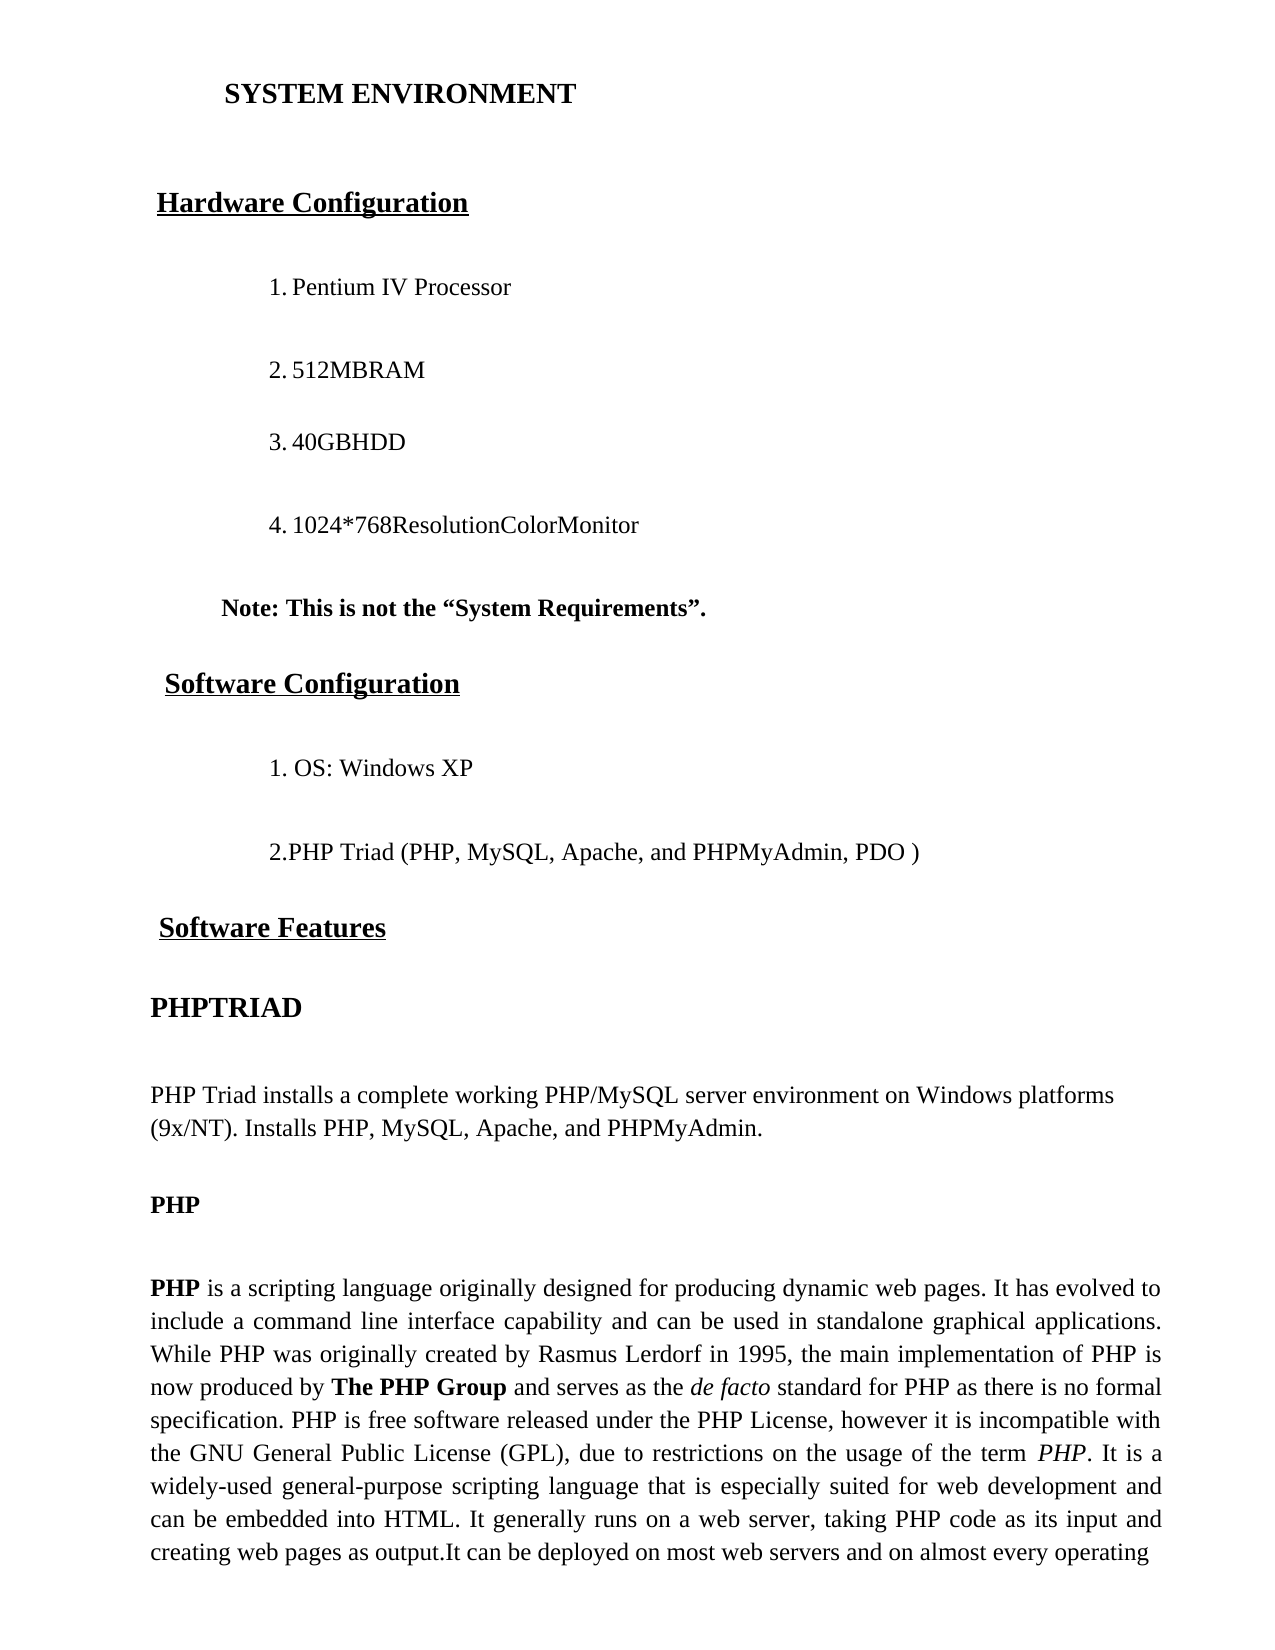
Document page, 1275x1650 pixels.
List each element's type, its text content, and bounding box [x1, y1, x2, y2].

subtitle PHP [150, 1190, 1183, 1218]
text PHP is a scripting language originally designed for producing dynamic web pages. It has evolved to include a command line interface capability and can be used in standalone graphical applications. While PHP was originally created by Rasmus Lerdorf in 1995, the main implementation of PHP is now produced by The PHP Group and serves as the de facto standard for PHP as there is no formal specification. PHP is free software released under the PHP License, however it is incompatible with the GNU General Public License (GPL), due to restrictions on the usage of the term PHP. It is a widely-used general-purpose scripting language that is especially suited for web development and can be embedded into HTML. It generally runs on a web server, taking PHP code as its input and creating web pages as output.It can be deployed on most web servers and on almost every operating [150, 1273, 1163, 1566]
text SYSTEM ENVIRONMENT [224, 77, 1049, 110]
list PHP Triad (PHP, MySQL, Apache, and PHPMyAdmin, PDO ) [269, 837, 1183, 866]
text Hardware Configuration [156, 185, 1183, 219]
list OS: Windows XP [269, 753, 1183, 782]
list 40GBHDD [268, 427, 1183, 456]
subtitle Software Features [158, 910, 1183, 943]
list 512MBRAM [268, 355, 1183, 384]
subtitle PHPTRIAD [150, 991, 1183, 1024]
text PHP Triad installs a complete working PHP/MySQL server environment on Windows platforms (9x/NT). Installs PHP, MySQL, Apache, and PHPMyAdmin. [150, 1080, 1183, 1141]
list 1024*768ResolutionColorMonitor [268, 511, 1183, 539]
text Note: This is not the “System Requirements”. [221, 593, 1183, 622]
list Pentium IV Processor [268, 272, 1183, 300]
subtitle Software Configuration [164, 666, 1183, 699]
